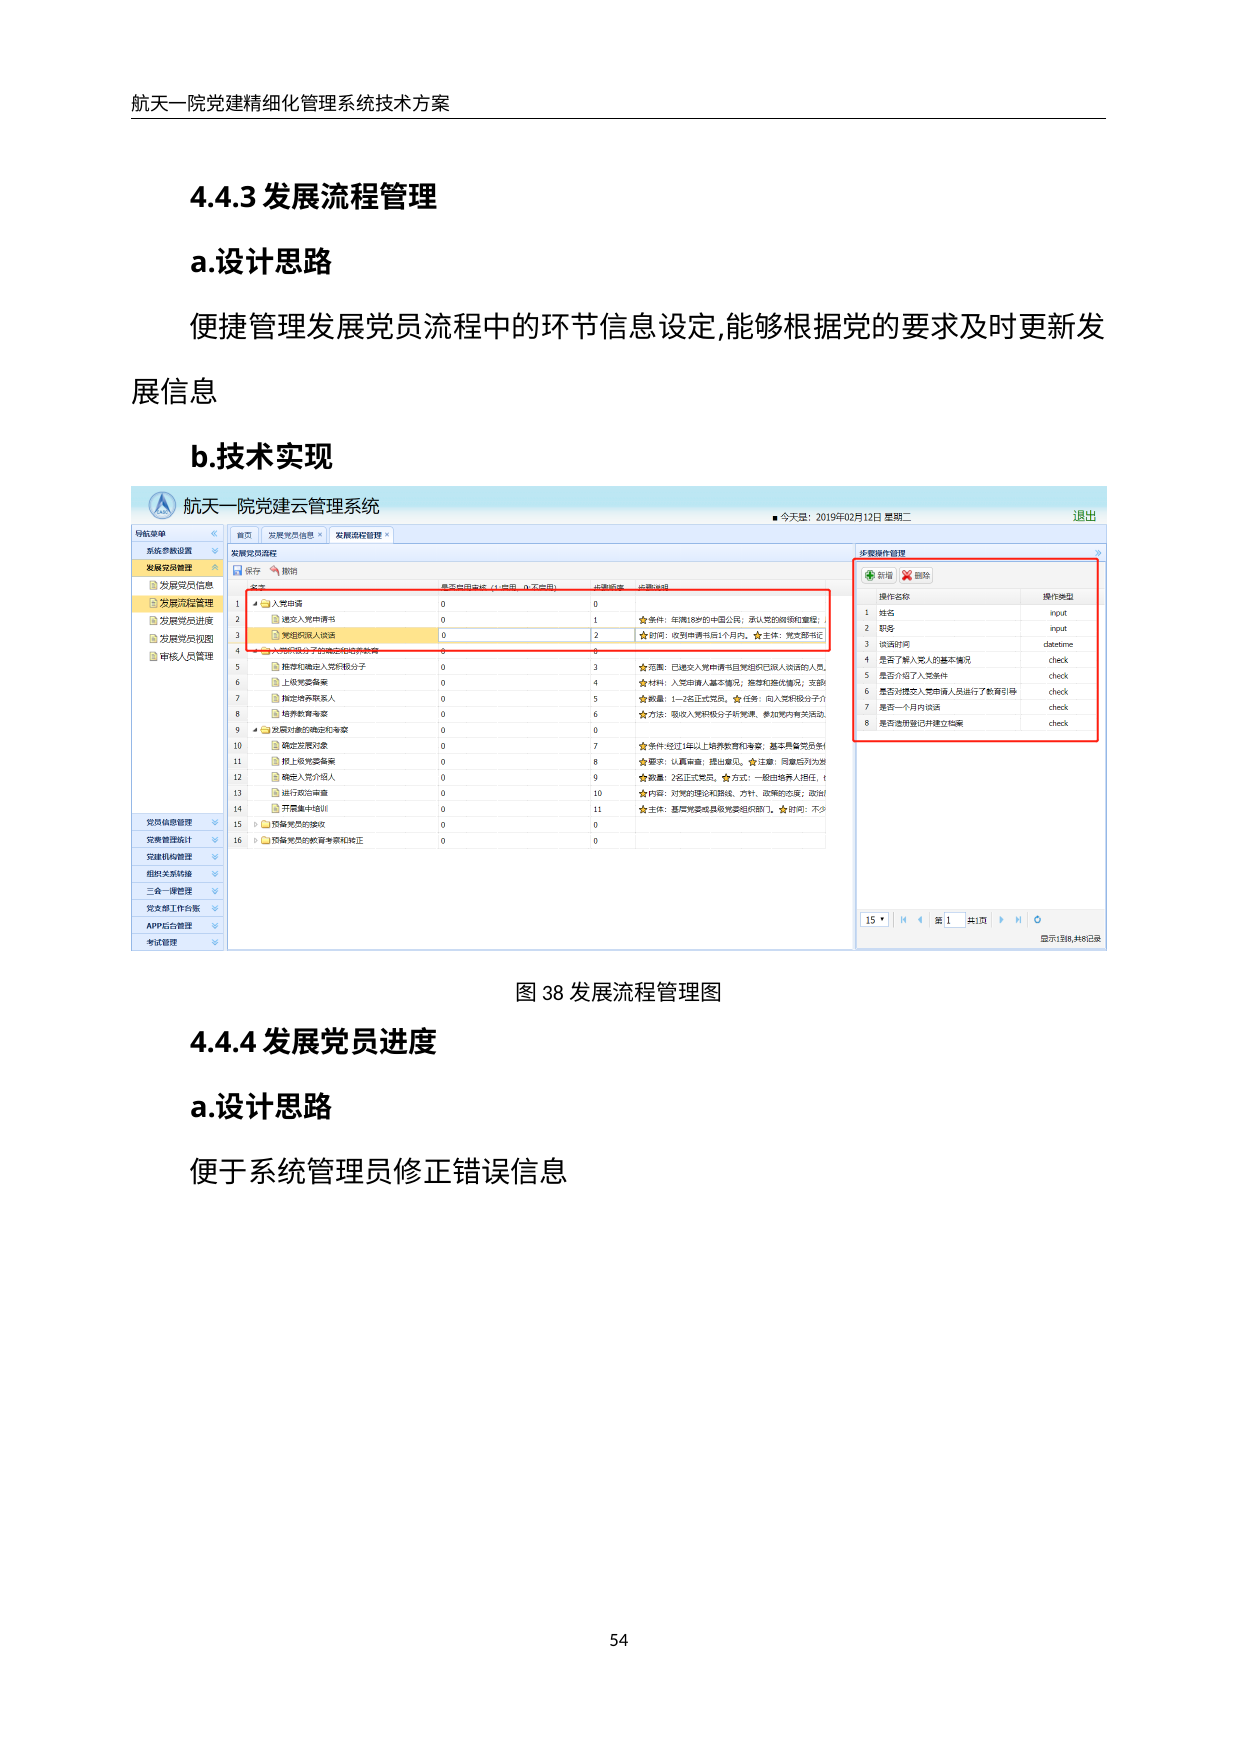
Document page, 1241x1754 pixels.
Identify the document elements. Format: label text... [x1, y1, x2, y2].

text a.设计思路 [131, 227, 1106, 292]
text 4.4.4发展党员进度 [131, 1007, 1106, 1072]
text a.设计思路 [131, 1072, 1106, 1137]
text 便于系统管理员修正错误信息 [131, 1137, 1106, 1202]
text b.技术实现 [131, 422, 1106, 486]
text 便捷管理发展党员流程中的环节信息设定,能够根据党的要求及时更新发展信息 [131, 292, 1106, 422]
text 图38 发展流程管理图 [131, 974, 1106, 1007]
text 4.4.3发展流程管理 [131, 162, 1106, 227]
picture [131, 486, 1107, 951]
